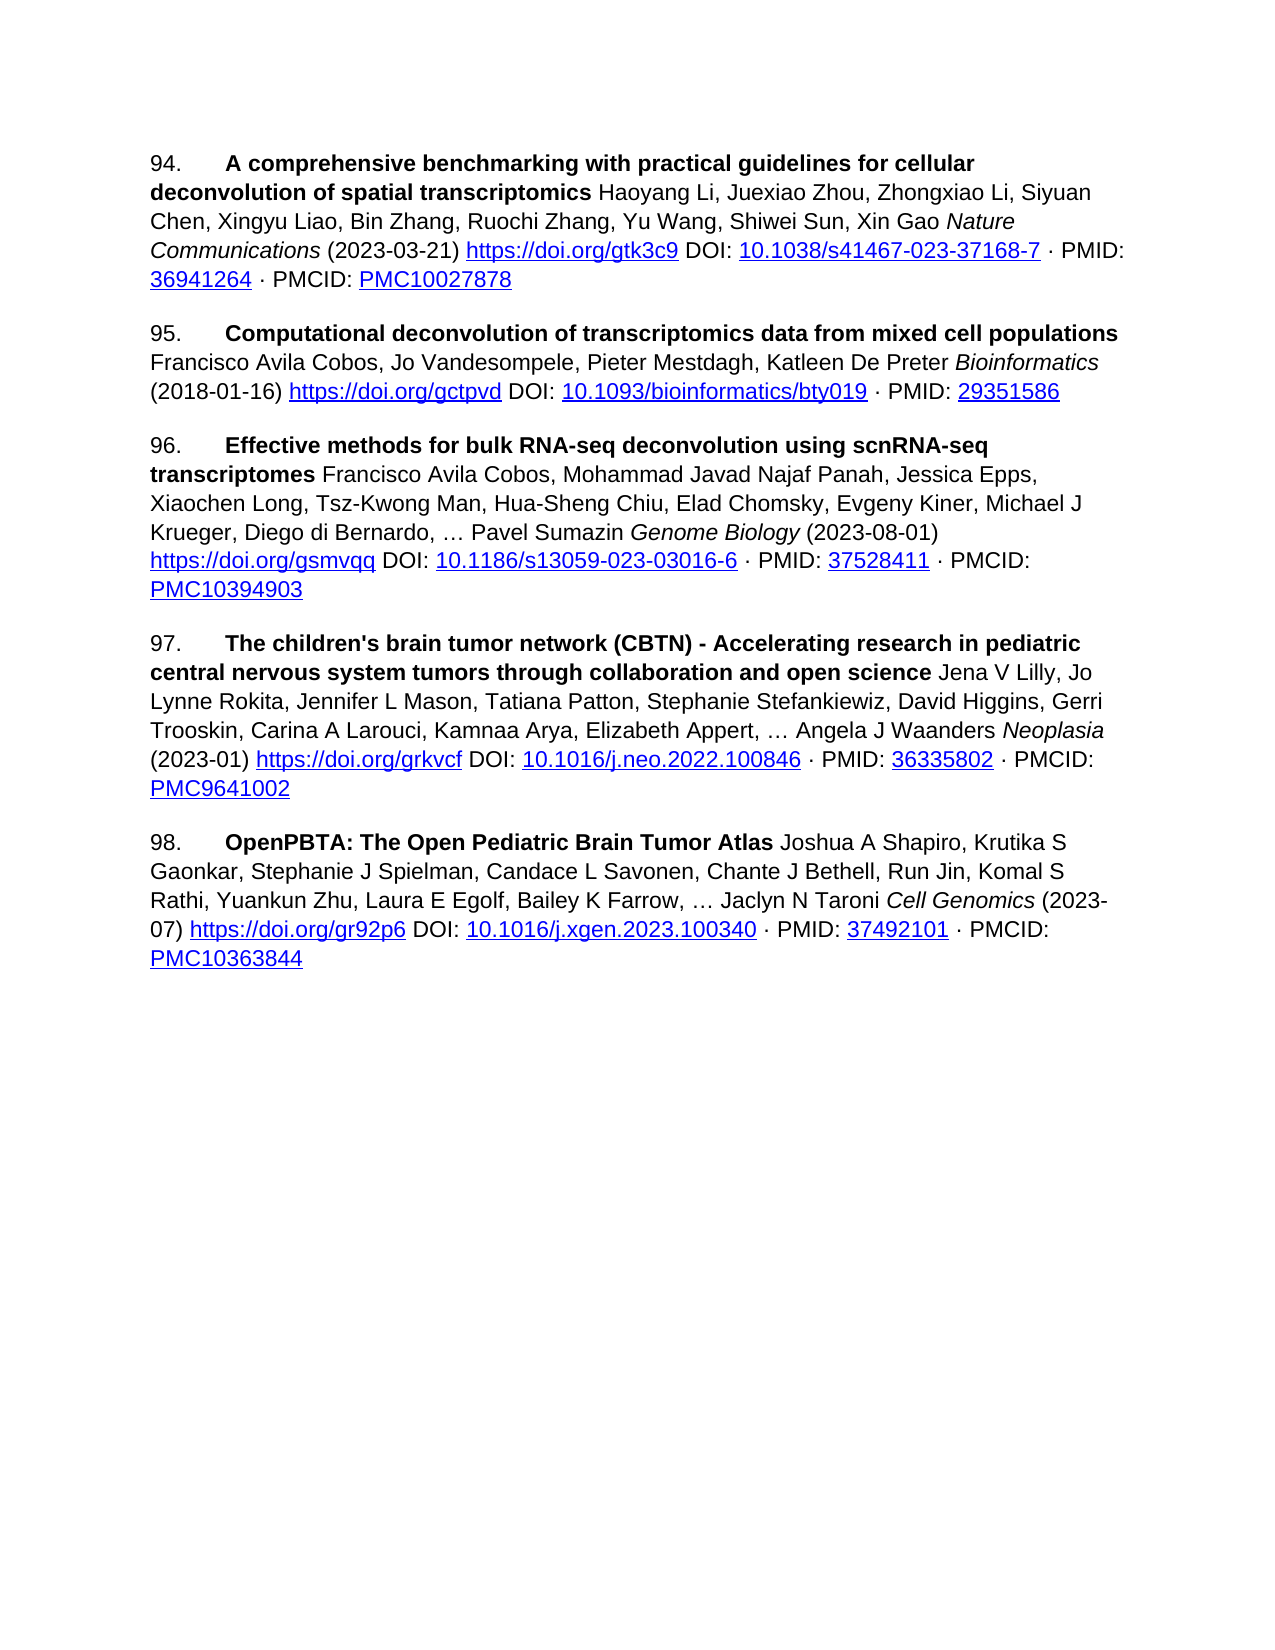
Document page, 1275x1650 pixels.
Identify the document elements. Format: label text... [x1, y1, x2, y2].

text 94. A comprehensive benchmarking with practical guidelines for cellular deconvolution of spatial transcriptomics Haoyang Li, Juexiao Zhou, Zhongxiao Li, Siyuan Chen, Xingyu Liao, Bin Zhang, Ruochi Zhang, Yu Wang, Shiwei Sun, Xin Gao Nature Communications (2023-03-21) https://doi.org/gtk3c9 DOI: 10.1038/s41467-023-37168-7 · PMID: 36941264 · PMCID: PMC10027878 [150, 150, 1125, 292]
text 95. Computational deconvolution of transcriptomics data from mixed cell populations Francisco Avila Cobos, Jo Vandesompele, Pieter Mestdagh, Katleen De Preter Bioinformatics (2018-01-16) https://doi.org/gctpvd DOI: 10.1093/bioinformatics/bty019 · PMID: 29351586 [150, 320, 1125, 404]
text 96. Effective methods for bulk RNA-seq deconvolution using scnRNA-seq transcriptomes Francisco Avila Cobos, Mohammad Javad Najaf Panah, Jessica Epps, Xiaochen Long, Tsz-Kwong Man, Hua-Sheng Chiu, Elad Chomsky, Evgeny Kiner, Michael J Krueger, Diego di Bernardo, … Pavel Sumazin Genome Biology (2023-08-01) https://doi.org/gsmvqq DOI: 10.1186/s13059-023-03016-6 · PMID: 37528411 · PMCID: PMC10394903 [150, 432, 1125, 603]
text 98. OpenPBTA: The Open Pediatric Brain Tumor Atlas Joshua A Shapiro, Krutika S Gaonkar, Stephanie J Spielman, Candace L Savonen, Chante J Bethell, Run Jin, Komal S Rathi, Yuankun Zhu, Laura E Egolf, Bailey K Farrow, … Jaclyn N Taroni Cell Genomics (2023-07) https://doi.org/gr92p6 DOI: 10.1016/j.xgen.2023.100340 · PMID: 37492101 · PMCID: PMC10363844 [150, 829, 1125, 971]
text 97. The children's brain tumor network (CBTN) - Accelerating research in pediatric central nervous system tumors through collaboration and open science Jena V Lilly, Jo Lynne Rokita, Jennifer L Mason, Tatiana Patton, Stephanie Stefankiewiz, David Higgins, Gerri Trooskin, Carina A Larouci, Kamnaa Arya, Elizabeth Appert, … Angela J Waanders Neoplasia (2023-01) https://doi.org/grkvcf DOI: 10.1016/j.neo.2022.100846 · PMID: 36335802 · PMCID: PMC9641002 [150, 630, 1125, 802]
